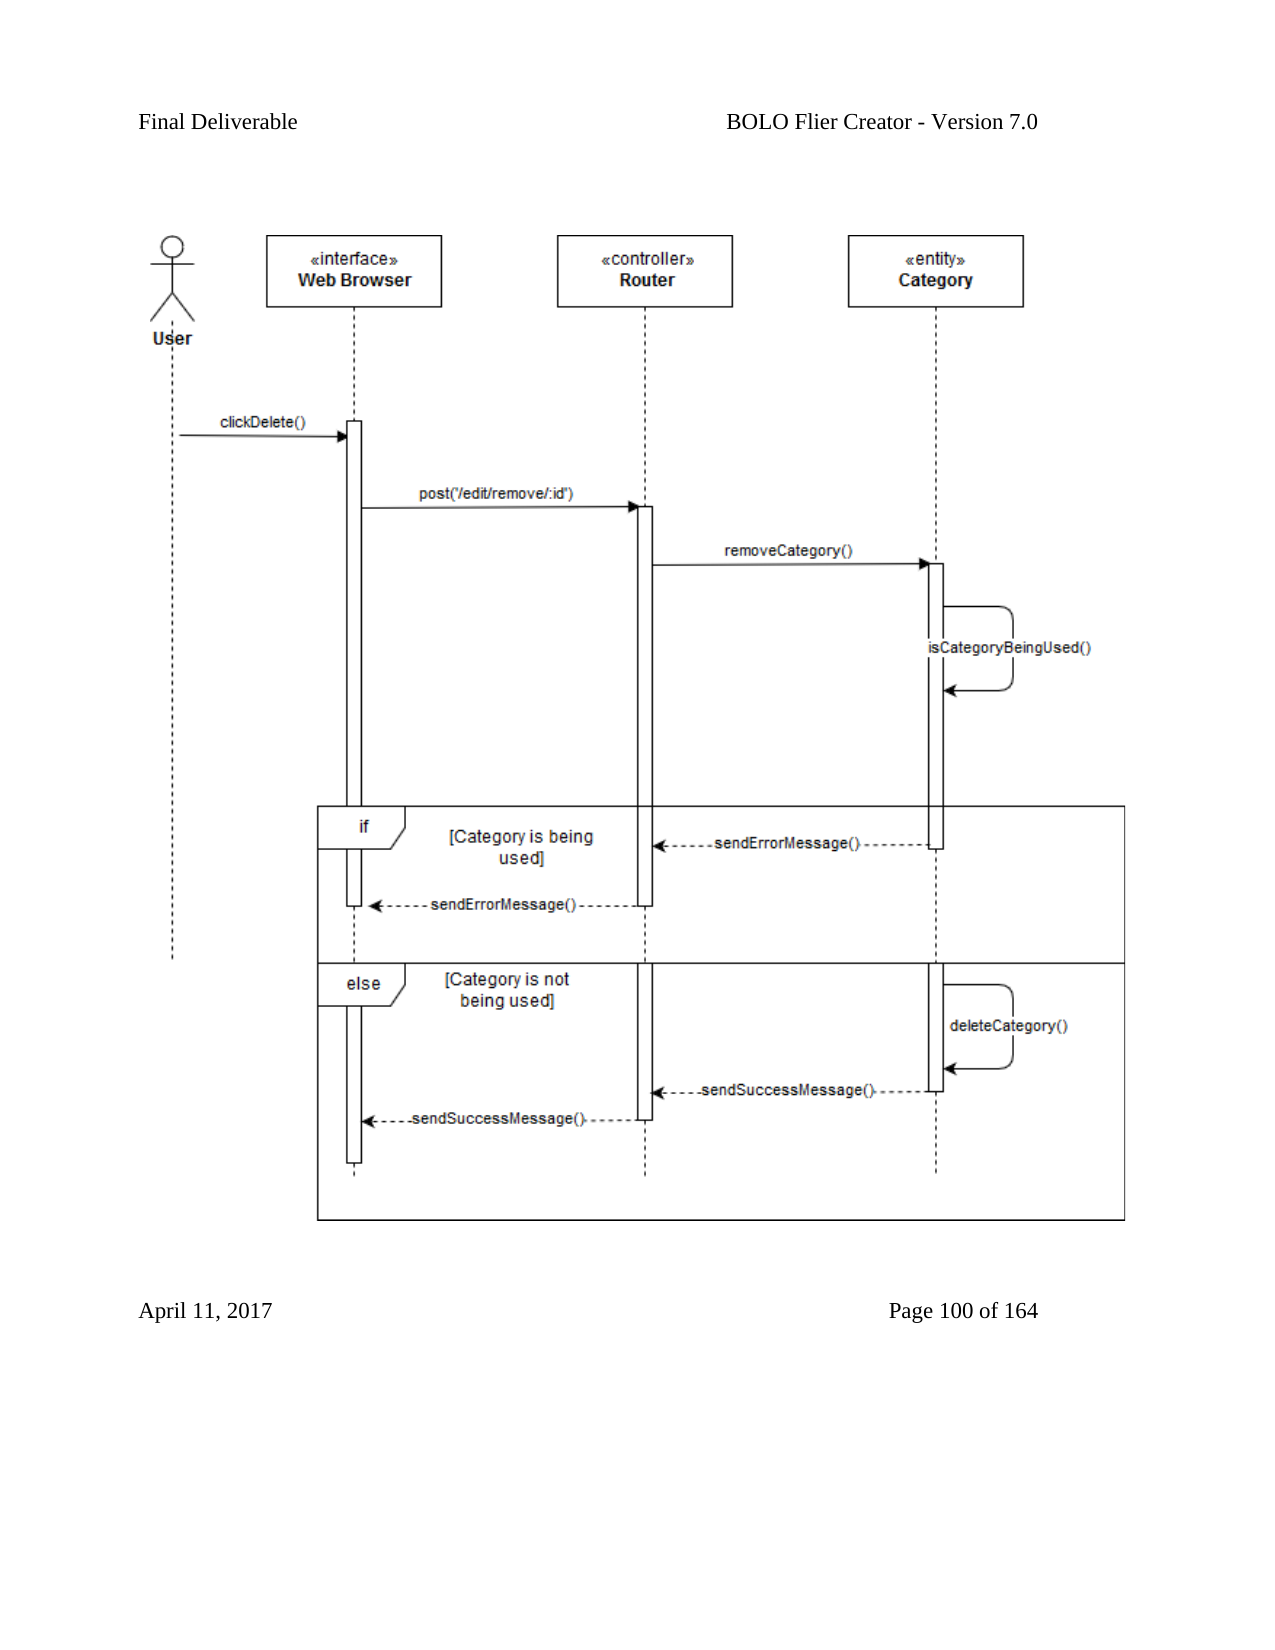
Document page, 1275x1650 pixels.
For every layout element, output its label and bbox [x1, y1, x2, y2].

picture [150, 235, 1125, 1221]
